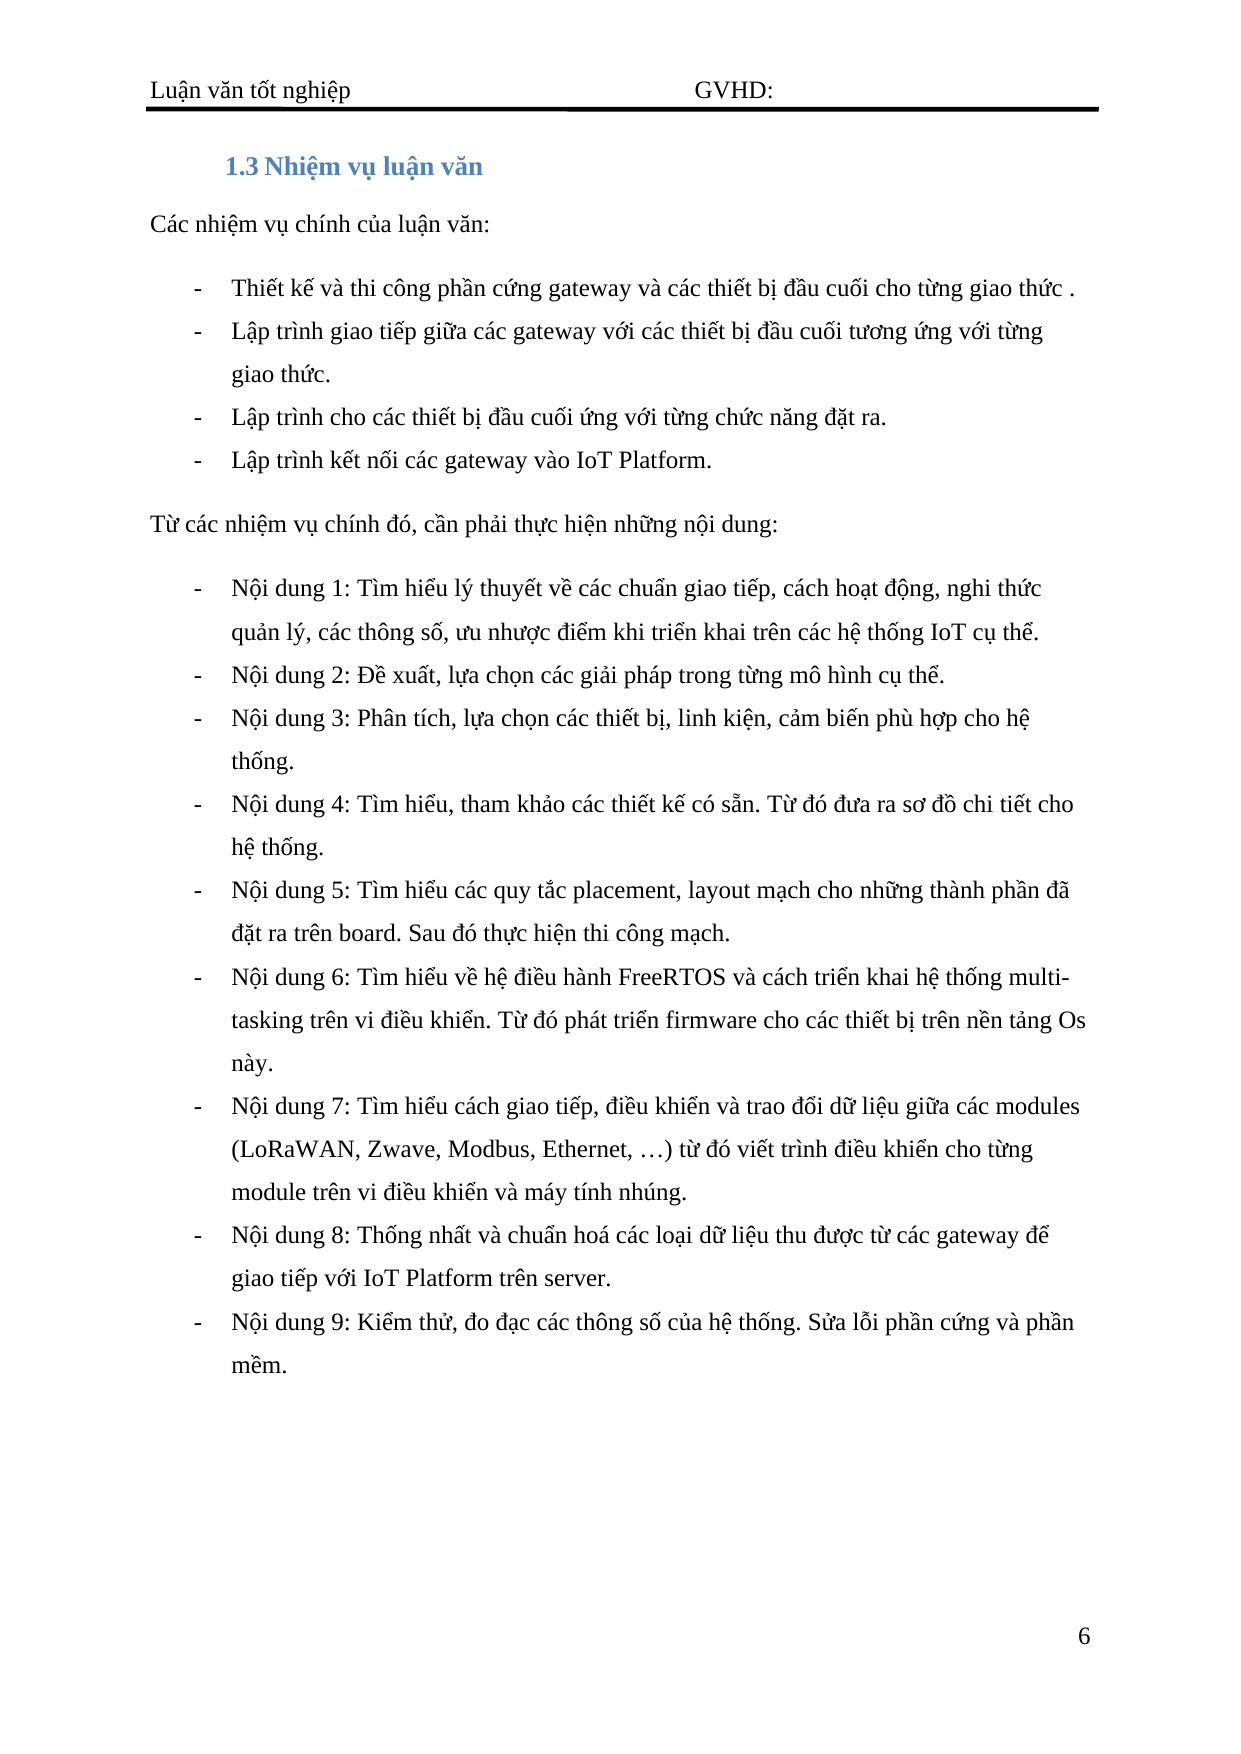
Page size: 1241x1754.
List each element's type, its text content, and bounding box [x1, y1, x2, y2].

list Nội dung 5: Tìm hiểu các quy tắc placement, layout mạch cho những thành phần đã đặt ra trên board. Sau đó thực hiện thi công mạch. [194, 875, 1090, 947]
list Nội dung 2: Đề xuất, lựa chọn các giải pháp trong từng mô hình cụ thể. [194, 660, 1090, 688]
list Nội dung 8: Thống nhất và chuẩn hoá các loại dữ liệu thu được từ các gateway để giao tiếp với IoT Platform trên server. [194, 1220, 1090, 1292]
list Lập trình giao tiếp giữa các gateway với các thiết bị đầu cuối tương ứng với từng giao thức. [194, 316, 1090, 388]
list Nội dung 4: Tìm hiểu, tham khảo các thiết kế có sẵn. Từ đó đưa ra sơ đồ chi tiết cho hệ thống. [194, 789, 1090, 861]
list Nội dung 1: Tìm hiểu lý thuyết về các chuẩn giao tiếp, cách hoạt động, nghi thức quản lý, các thông số, ưu nhược điểm khi triển khai trên các hệ thống IoT cụ thể. [194, 573, 1090, 645]
subtitle Nhiệm vụ luận văn [225, 150, 1090, 181]
list Nội dung 6: Tìm hiểu về hệ điều hành FreeRTOS và cách triển khai hệ thống multi-tasking trên vi điều khiển. Từ đó phát triển firmware cho các thiết bị trên nền tảng Os này. [194, 962, 1090, 1077]
text Các nhiệm vụ chính của luận văn: [150, 209, 1090, 238]
list Nội dung 7: Tìm hiểu cách giao tiếp, điều khiển và trao đổi dữ liệu giữa các modules (LoRaWAN, Zwave, Modbus, Ethernet, …) từ đó viết trình điều khiển cho từng module trên vi điều khiển và máy tính nhúng. [194, 1091, 1090, 1206]
list Thiết kế và thi công phần cứng gateway và các thiết bị đầu cuối cho từng giao thức . [194, 273, 1090, 302]
list Nội dung 3: Phân tích, lựa chọn các thiết bị, linh kiện, cảm biến phù hợp cho hệ thống. [194, 703, 1090, 775]
list Lập trình cho các thiết bị đầu cuối ứng với từng chức năng đặt ra. [194, 402, 1090, 431]
text Từ các nhiệm vụ chính đó, cần phải thực hiện những nội dung: [150, 509, 1090, 538]
list Lập trình kết nối các gateway vào IoT Platform. [194, 446, 1090, 474]
list Nội dung 9: Kiểm thử, đo đạc các thông số của hệ thống. Sửa lỗi phần cứng và phần mềm. [194, 1307, 1090, 1378]
